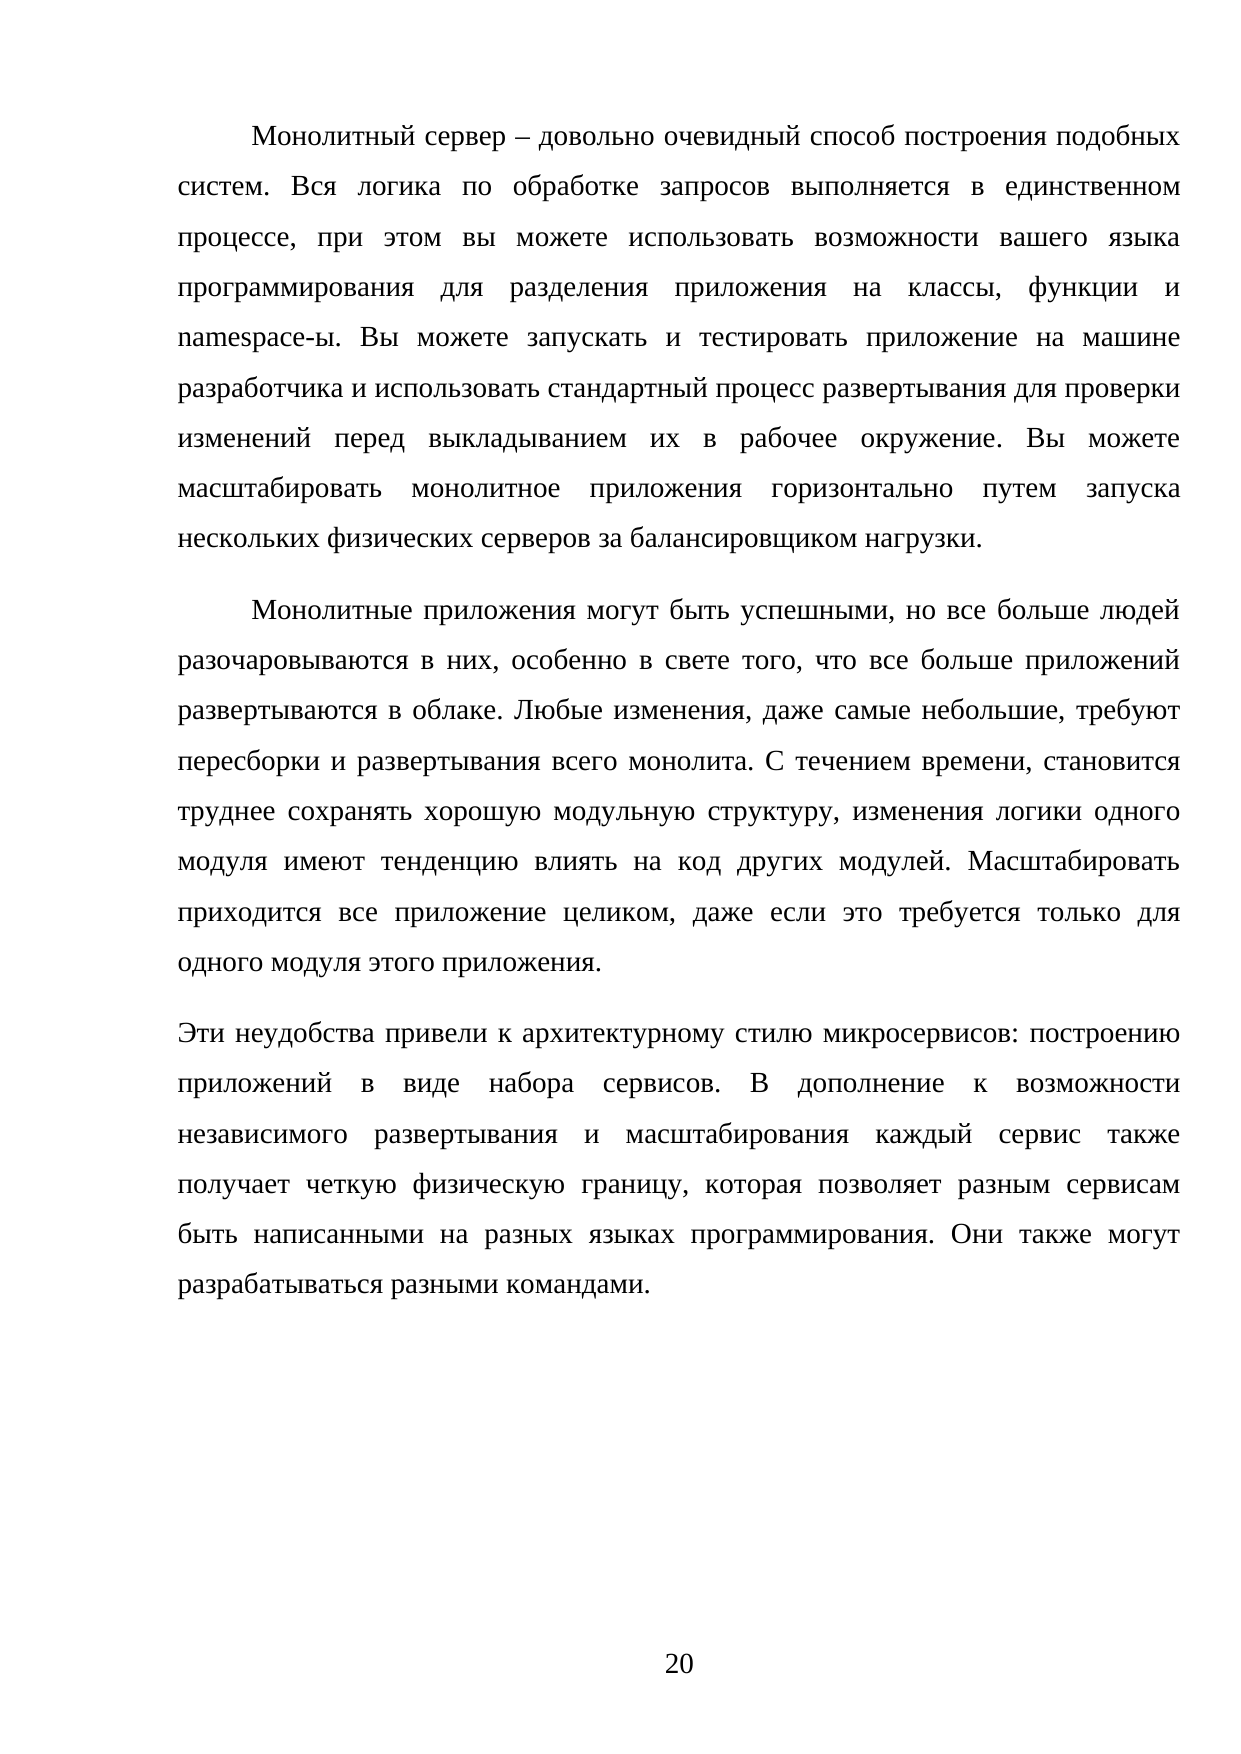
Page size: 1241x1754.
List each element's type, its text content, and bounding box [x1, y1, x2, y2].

text Монолитный сервер – довольно очевидный способ построения подобных систем. Вся логика по обработке запросов выполняется в единственном процессе, при этом вы можете использовать возможности вашего языка программирования для разделения приложения на классы, функции и namespace-ы. Вы можете запускать и тестировать приложение на машине разработчика и использовать стандартный процесс развертывания для проверки изменений перед выкладыванием их в рабочее окружение. Вы можете масштабировать монолитное приложения горизонтально путем запуска нескольких физических серверов за балансировщиком нагрузки. [177, 118, 1181, 554]
text Эти неудобства привели к архитектурному стилю микросервисов: построению приложений в виде набора сервисов. В дополнение к возможности независимого развертывания и масштабирования каждый сервис также получает четкую физическую границу, которая позволяет разным сервисам быть написанными на разных языках программирования. Они также могут разрабатываться разными командами. [177, 1015, 1181, 1300]
text Монолитные приложения могут быть успешными, но все больше людей разочаровываются в них, особенно в свете того, что все больше приложений развертываются в облаке. Любые изменения, даже самые небольшие, требуют пересборки и развертывания всего монолита. С течением времени, становится труднее сохранять хорошую модульную структуру, изменения логики одного модуля имеют тенденцию влиять на код других модулей. Масштабировать приходится все приложение целиком, даже если это требуется только для одного модуля этого приложения. [177, 592, 1181, 977]
